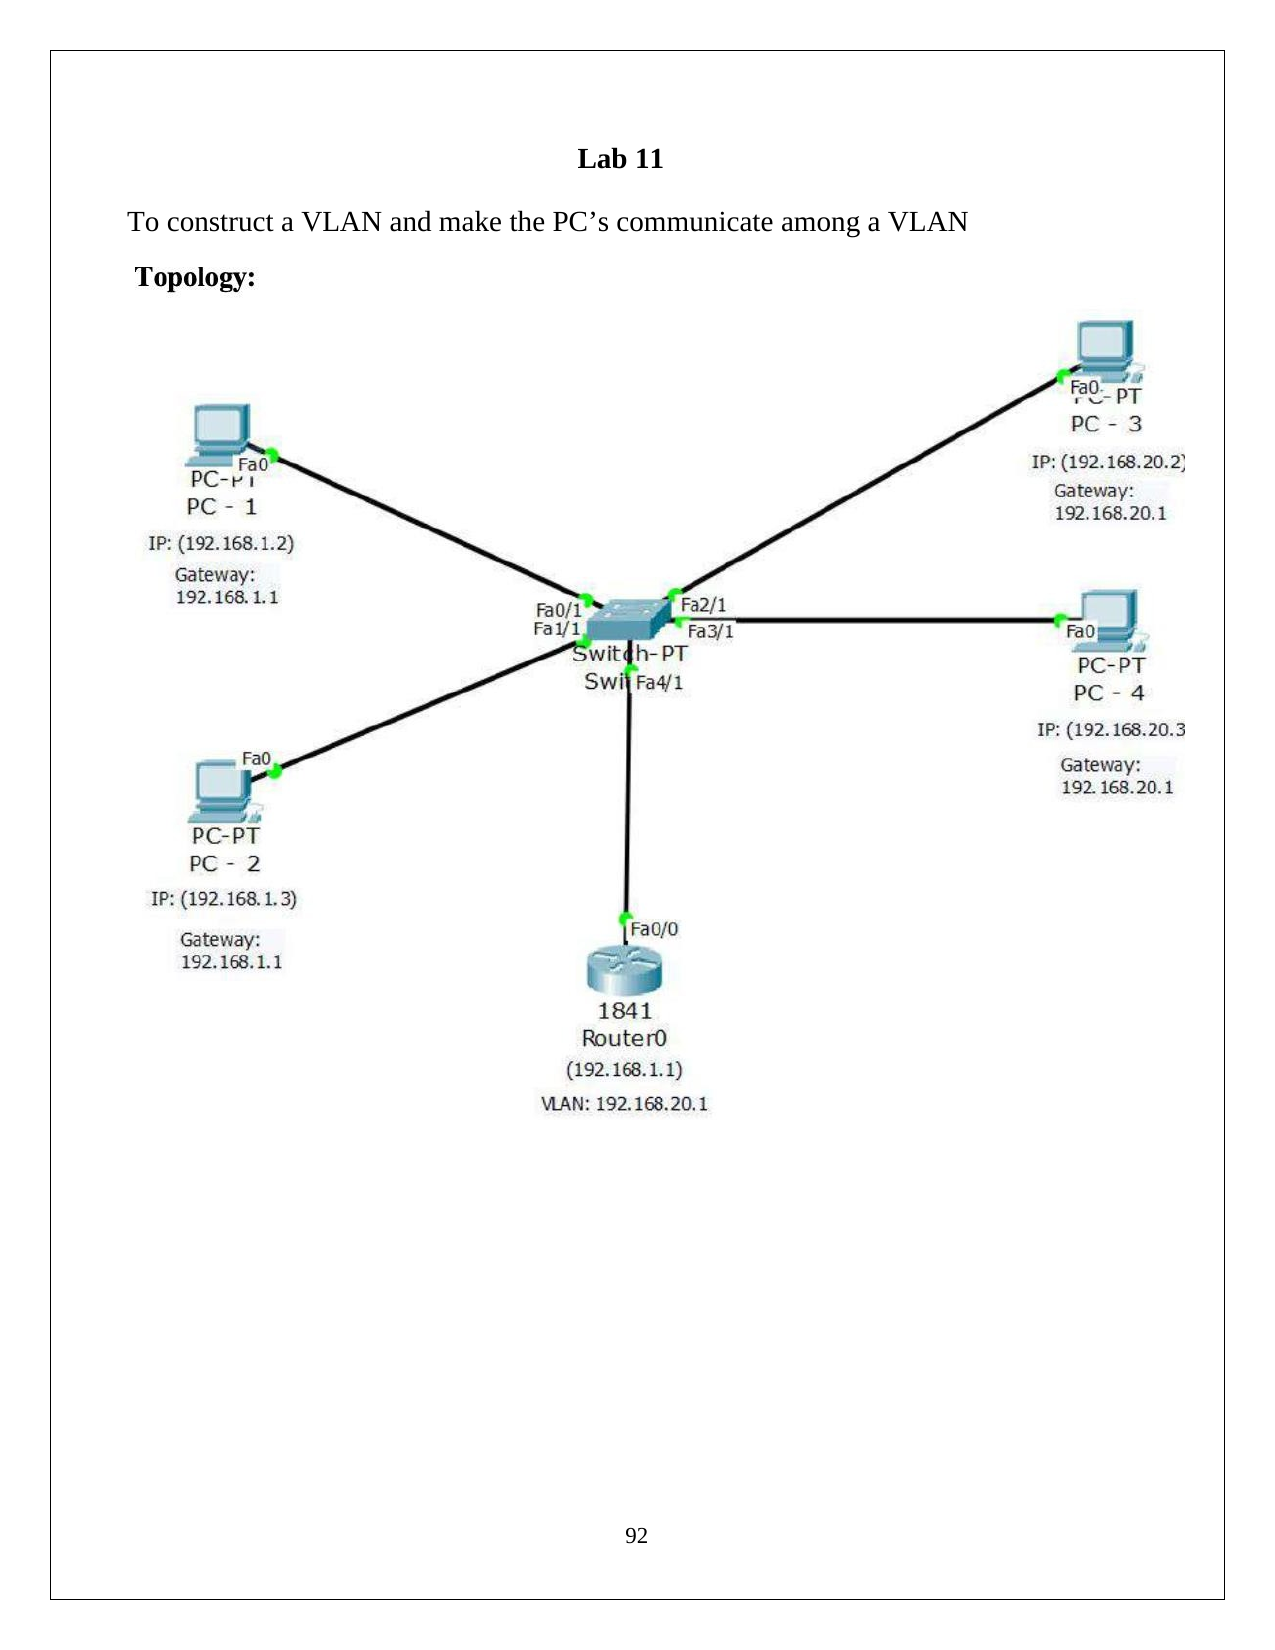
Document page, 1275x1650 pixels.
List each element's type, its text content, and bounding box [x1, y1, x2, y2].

picture [134, 267, 1185, 1120]
subtitle Lab 11 [126, 141, 1115, 175]
text To construct a VLAN and make the PC’s communicate among a VLAN [127, 204, 1210, 237]
